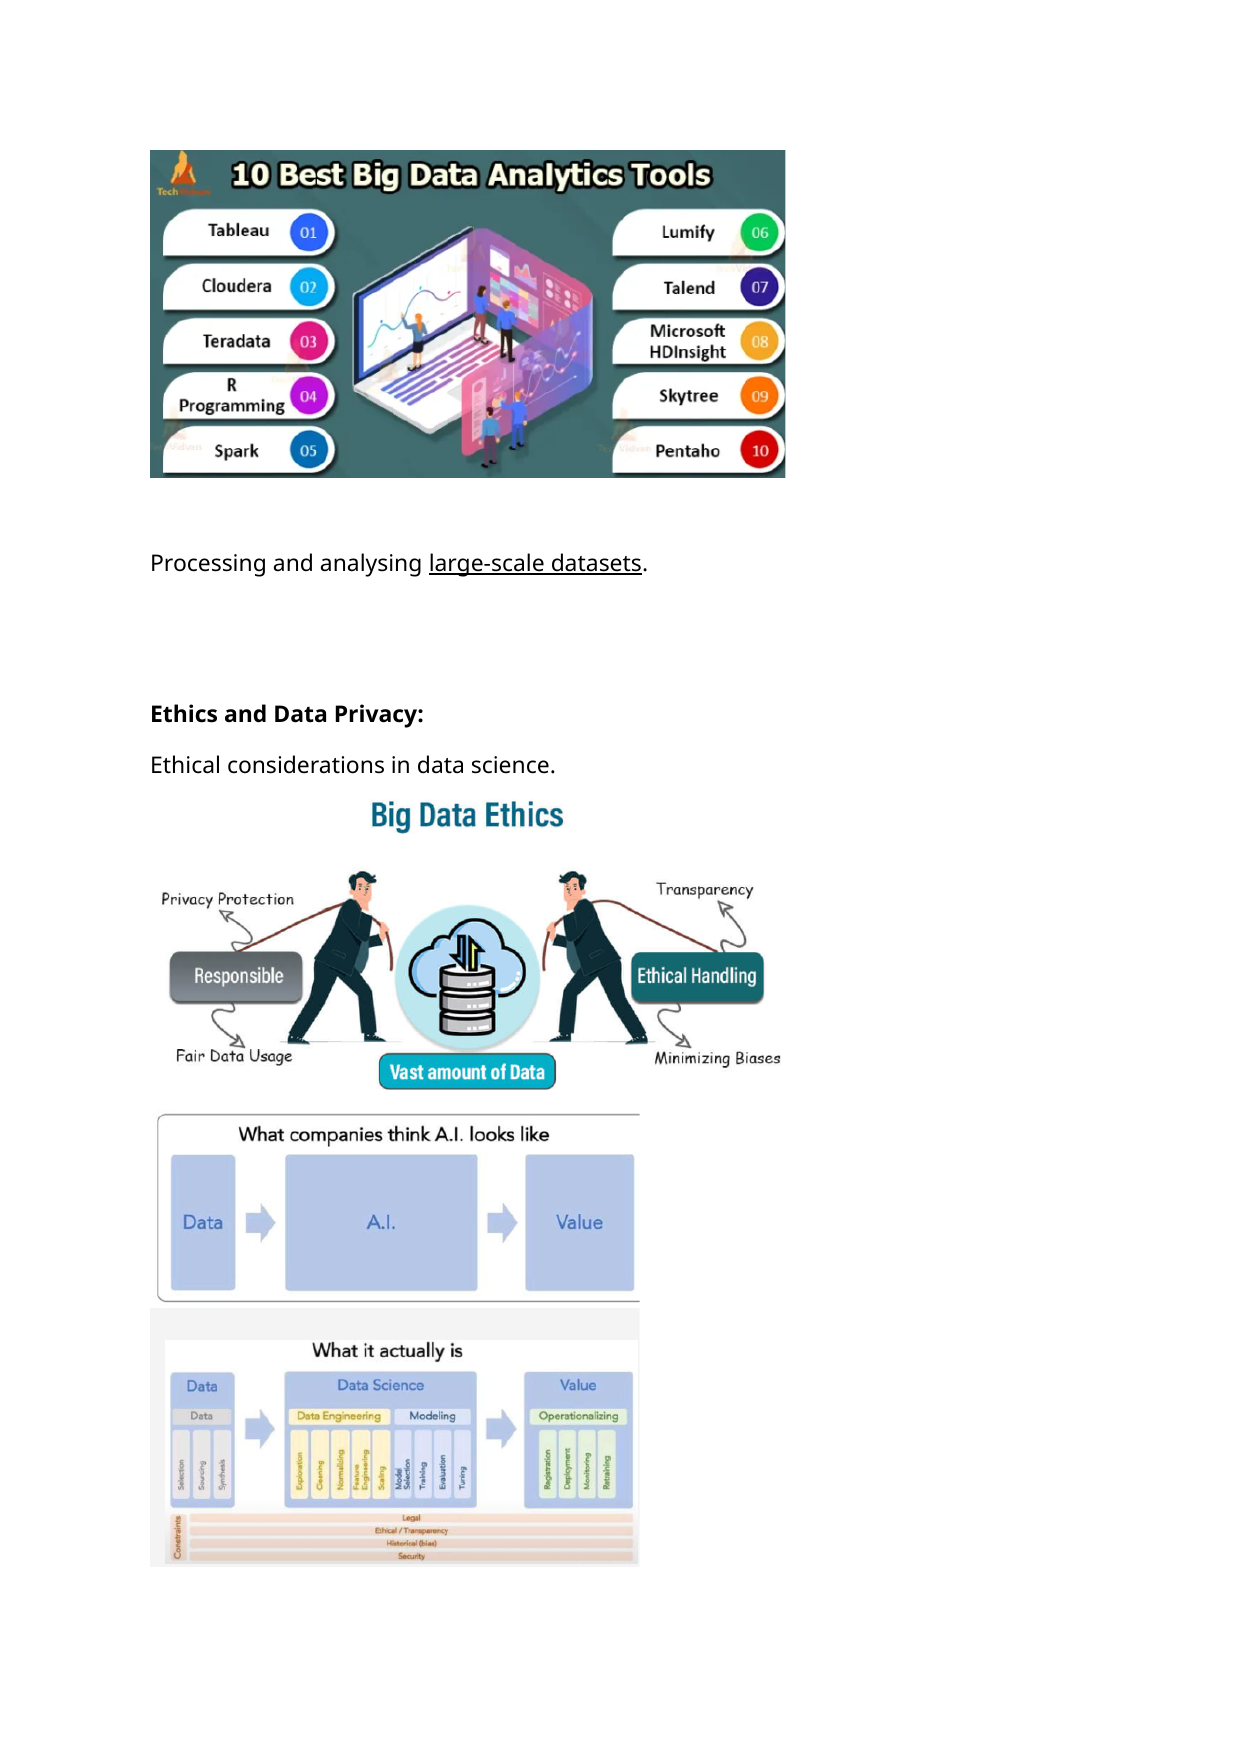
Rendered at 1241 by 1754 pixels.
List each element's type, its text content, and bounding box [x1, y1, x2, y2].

picture [150, 1109, 640, 1567]
picture [156, 799, 781, 1090]
text Processing and analysing large-scale datasets. [150, 547, 1090, 578]
picture [150, 150, 786, 478]
text Ethics and Data Privacy: [150, 698, 1090, 729]
text Ethical considerations in data science. [150, 749, 1090, 780]
